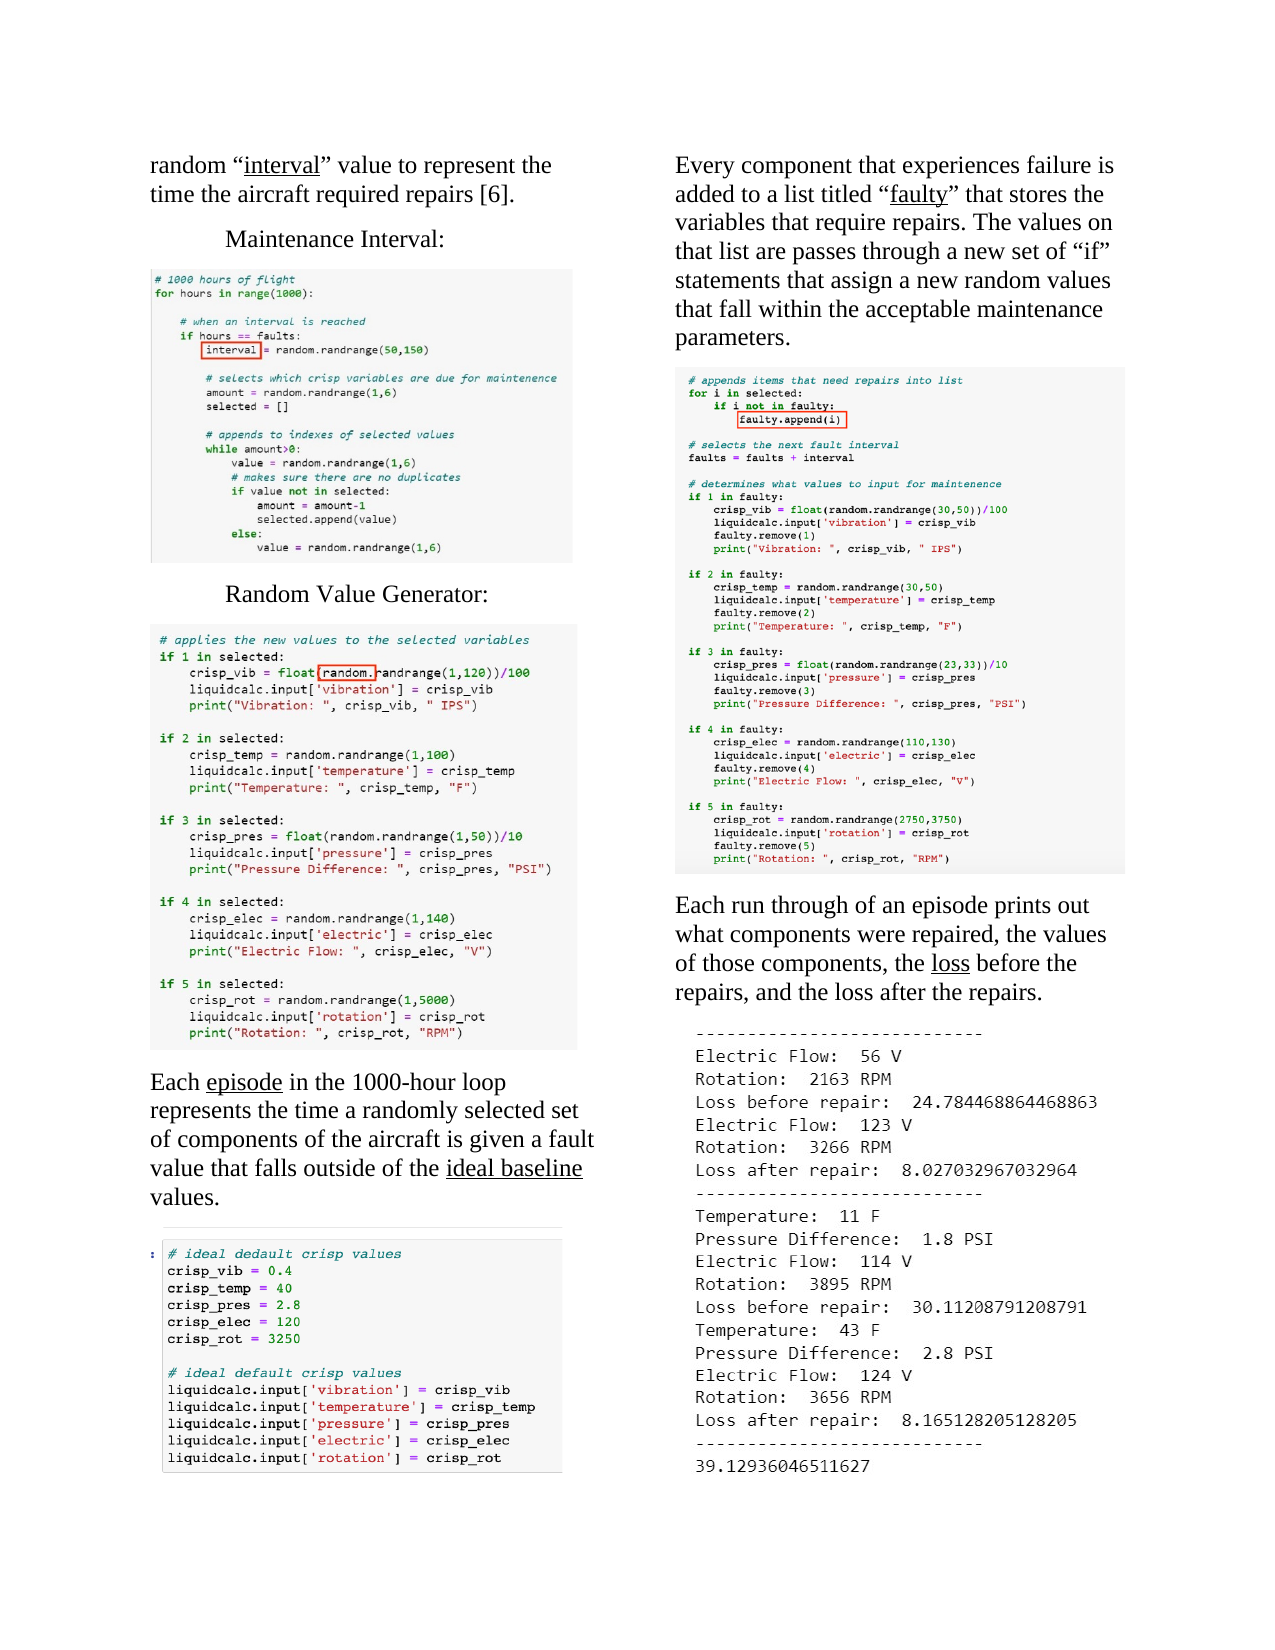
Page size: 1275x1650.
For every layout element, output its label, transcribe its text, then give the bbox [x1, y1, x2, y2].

picture [675, 1022, 1125, 1489]
text Each run through of an episode prints out what components were repaired, the values of those components, the loss before the repairs, and the loss after the repairs. [675, 891, 1125, 1006]
text Random Value Generator: [150, 579, 600, 608]
picture [150, 1227, 563, 1483]
picture [675, 367, 1125, 874]
text Each episode in the 1000-hour loop represents the time a randomly selected set of components of the aircraft is given a fault value that falls outside of the ideal baseline values. [150, 1067, 600, 1210]
text Maintenance Interval: [150, 224, 600, 253]
picture [150, 269, 573, 563]
text Every component that experiences failure is added to a list titled “faulty” that stores the variables that require repairs. The values on that list are passes through a new set of “if” statements that assign a new random values that fall within the acceptable maintenance parameters. [675, 150, 1125, 351]
picture [150, 624, 578, 1050]
